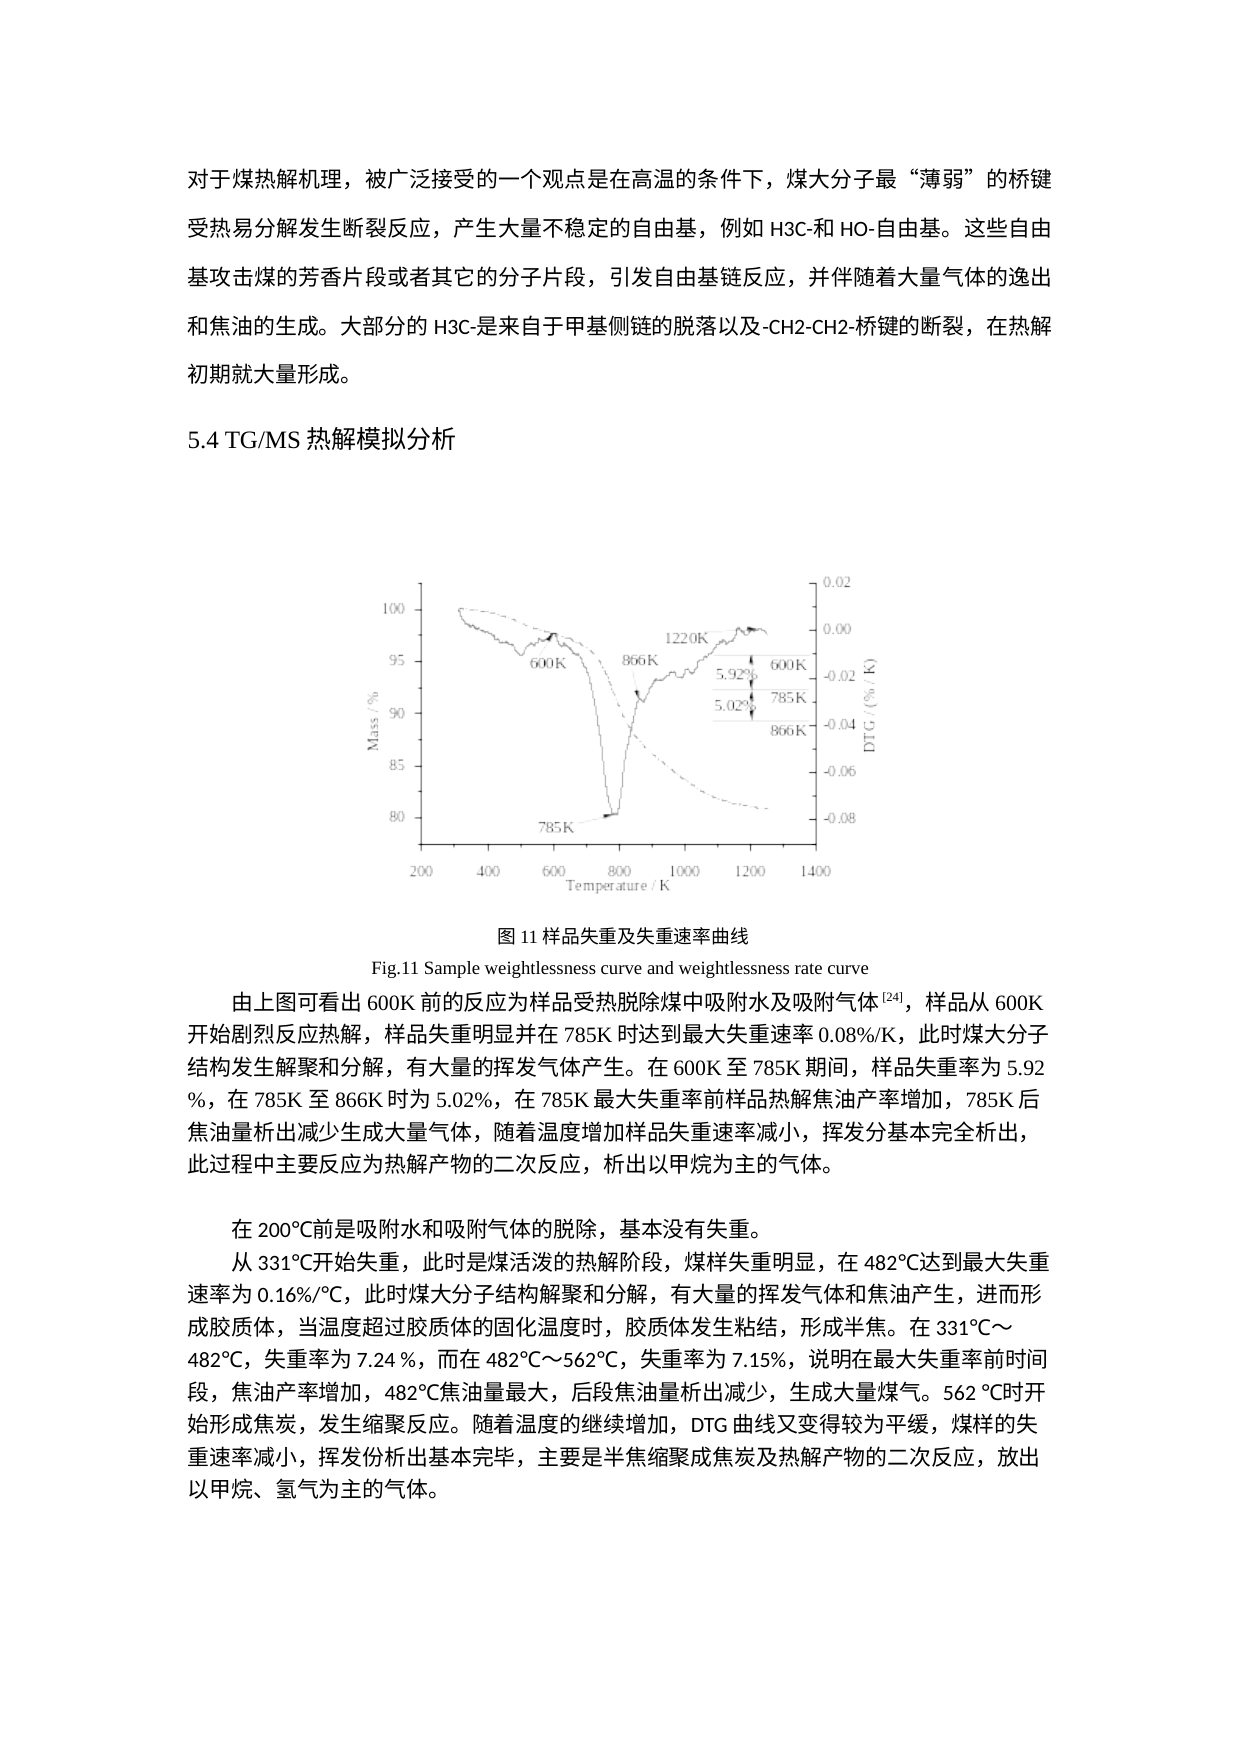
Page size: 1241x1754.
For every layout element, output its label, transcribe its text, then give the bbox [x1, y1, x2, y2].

text 在200℃前是吸附水和吸附气体的脱除，基本没有失重。 [187, 1212, 1053, 1244]
text 由上图可看出600K前的反应为样品受热脱除煤中吸附水及吸附气体 [24]，样品从600K开始剧烈反应热解，样品失重明显并在785K时达到最大失重速率0.08%/K，此时煤大分子结构发生解聚和分解，有大量的挥发气体产生。在600K至785K期间，样品失重率为5.92 %，在785K 至 866K时为5.02%，在785K最大失重率前样品热解焦油产率增加，785K后焦油量析出减少生成大量气体，随着温度增加样品失重速率减小，挥发分基本完全析出，此过程中主要反应为热解产物的二次反应，析出以甲烷为主的气体。 [187, 984, 1053, 1179]
text 5.4 TG/MS热解模拟分析 [187, 405, 1053, 470]
text 从331℃开始失重，此时是煤活泼的热解阶段，煤样失重明显，在482℃达到最大失重速率为0.16%/℃，此时煤大分子结构解聚和分解，有大量的挥发气体和焦油产生，进而形成胶质体，当温度超过胶质体的固化温度时，胶质体发生粘结，形成半焦。在331℃～482℃，失重率为7.24 %，而在482℃～562℃，失重率为7.15%，说明在最大失重率前时间段，焦油产率增加，482℃焦油量最大，后段焦油量析出减少，生成大量煤气。562 ℃时开始形成焦炭，发生缩聚反应。随着温度的继续增加，DTG曲线又变得较为平缓，煤样的失重速率减小，挥发份析出基本完毕，主要是半焦缩聚成焦炭及热解产物的二次反应，放出以甲烷、氢气为主的气体。 [187, 1244, 1053, 1504]
text 对于煤热解机理，被广泛接受的一个观点是在高温的条件下，煤大分子最“薄弱”的桥键受热易分解发生断裂反应，产生大量不稳定的自由基，例如H3C-和HO-自由基。这些自由基攻击煤的芳香片段或者其它的分子片段，引发自由基链反应，并伴随着大量气体的逸出和焦油的生成。大部分的H3C-是来自于甲基侧链的脱落以及-CH2-CH2-桥键的断裂，在热解初期就大量形成。 [187, 162, 1053, 389]
text 图11 样品失重及失重速率曲线 [187, 919, 1053, 952]
text Fig.11 Sample weightlessness curve and weightlessness rate curve [187, 952, 1053, 984]
